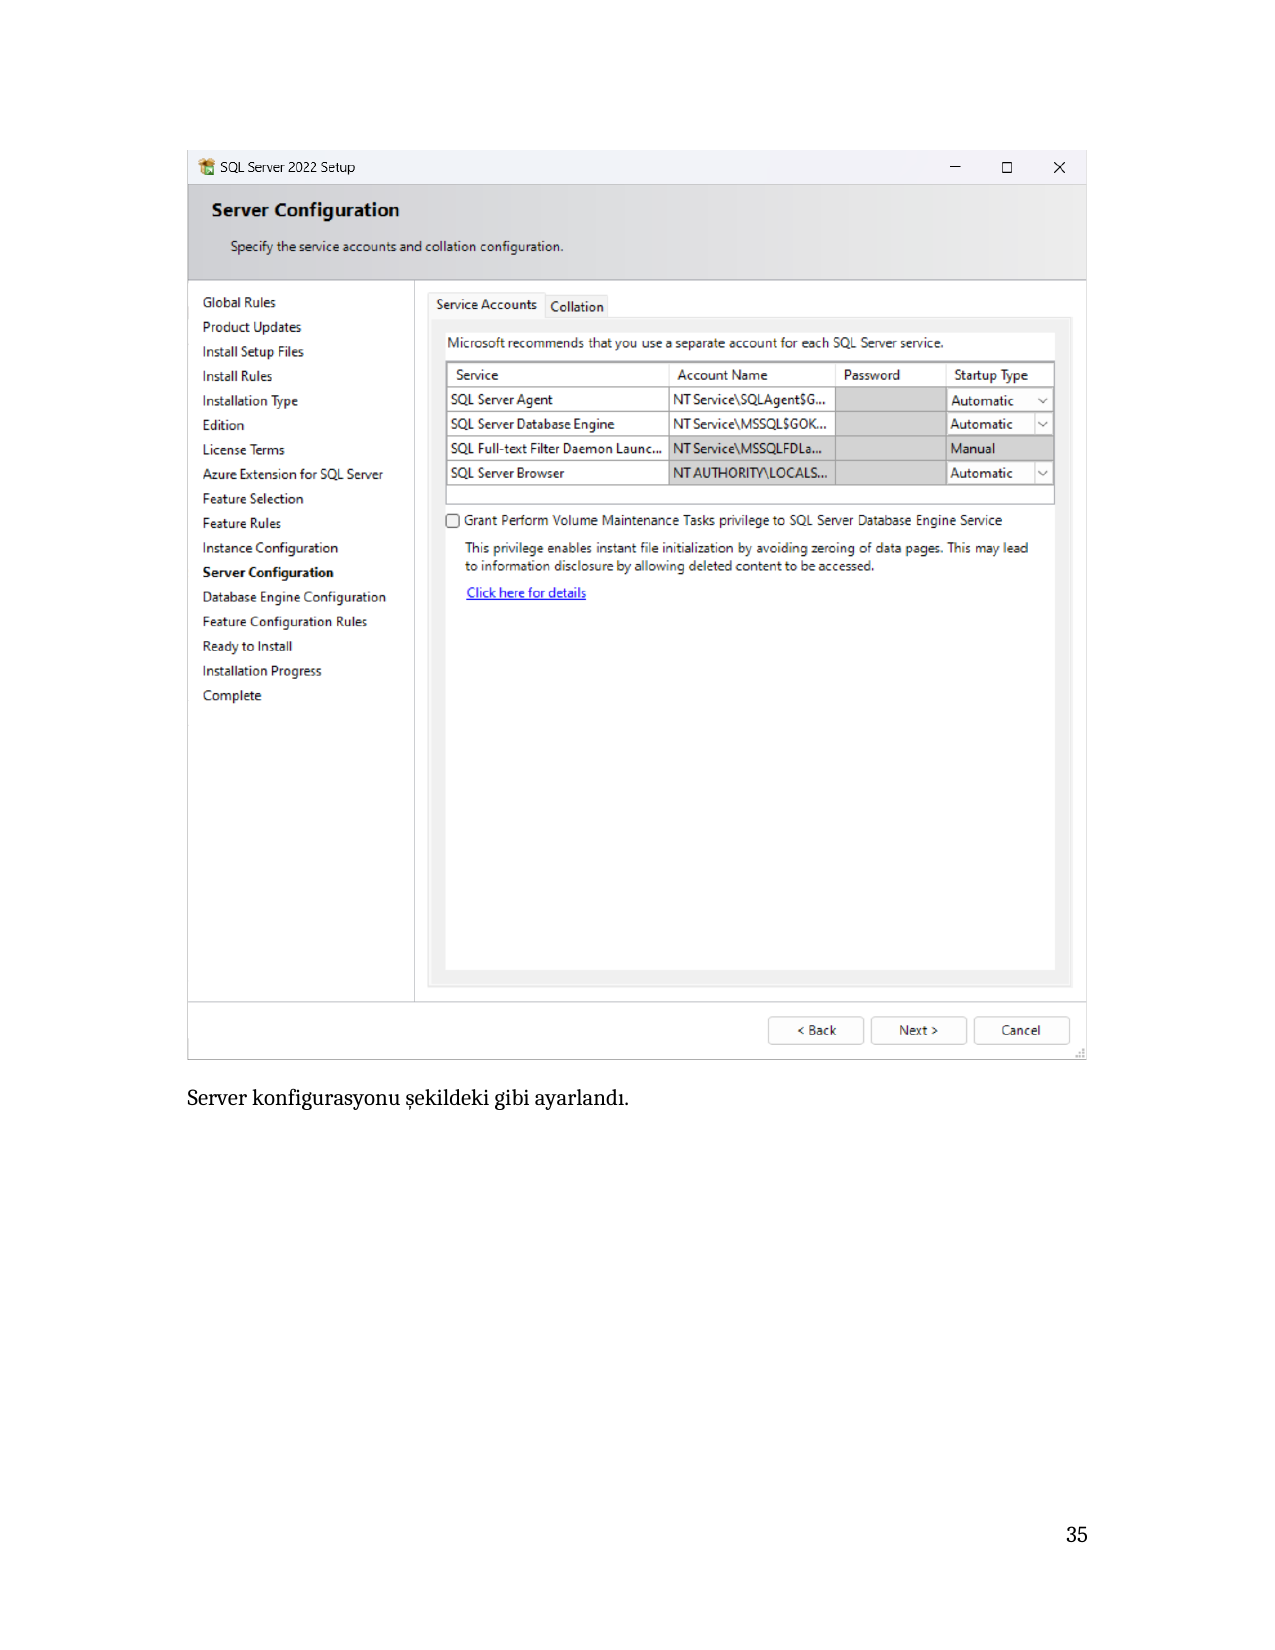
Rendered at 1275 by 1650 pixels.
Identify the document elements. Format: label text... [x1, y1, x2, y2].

text Server konfigurasyonu şekildeki gibi ayarlandı. [187, 1085, 1087, 1111]
picture [187, 150, 1087, 1060]
